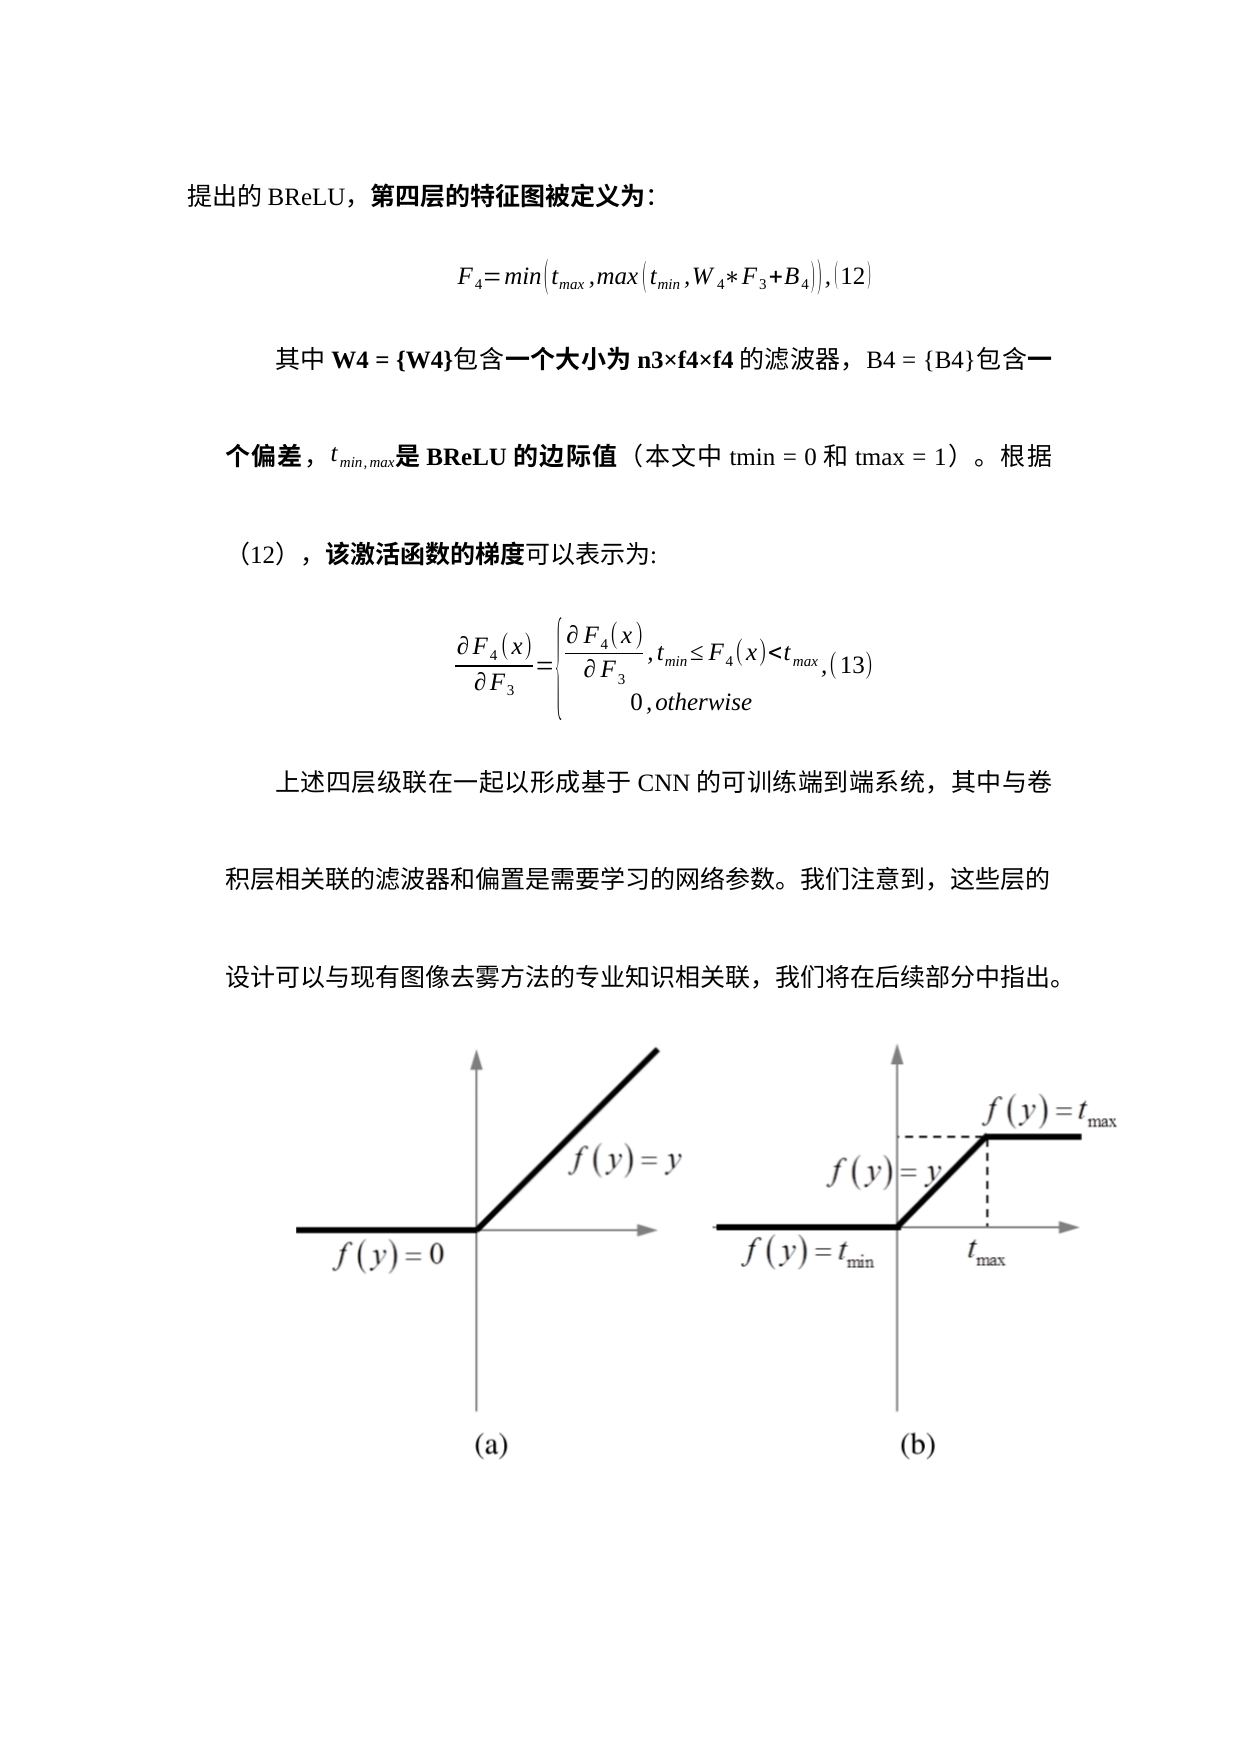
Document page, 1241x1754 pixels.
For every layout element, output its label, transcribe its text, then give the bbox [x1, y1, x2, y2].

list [187, 162, 1053, 227]
list 上述四层级联在一起以形成基于CNN的可训练端到端系统，其中与卷积层相关联的滤波器和偏置是需要学习的网络参数。我们注意到，这些层的设计可以与现有图像去雾方法的专业知识相关联，我们将在后续部分中指出。 [225, 748, 1053, 1008]
list 其中W4 = {W4}包含一个大小为n3×f4×f4的滤波器，B4 = {B4}包含一个偏差，是BReLU的边际值（本文中tmin = 0和tmax = 1）。根据（12），该激活函数的梯度可以表示为: [225, 325, 1053, 585]
picture [275, 1026, 1141, 1495]
